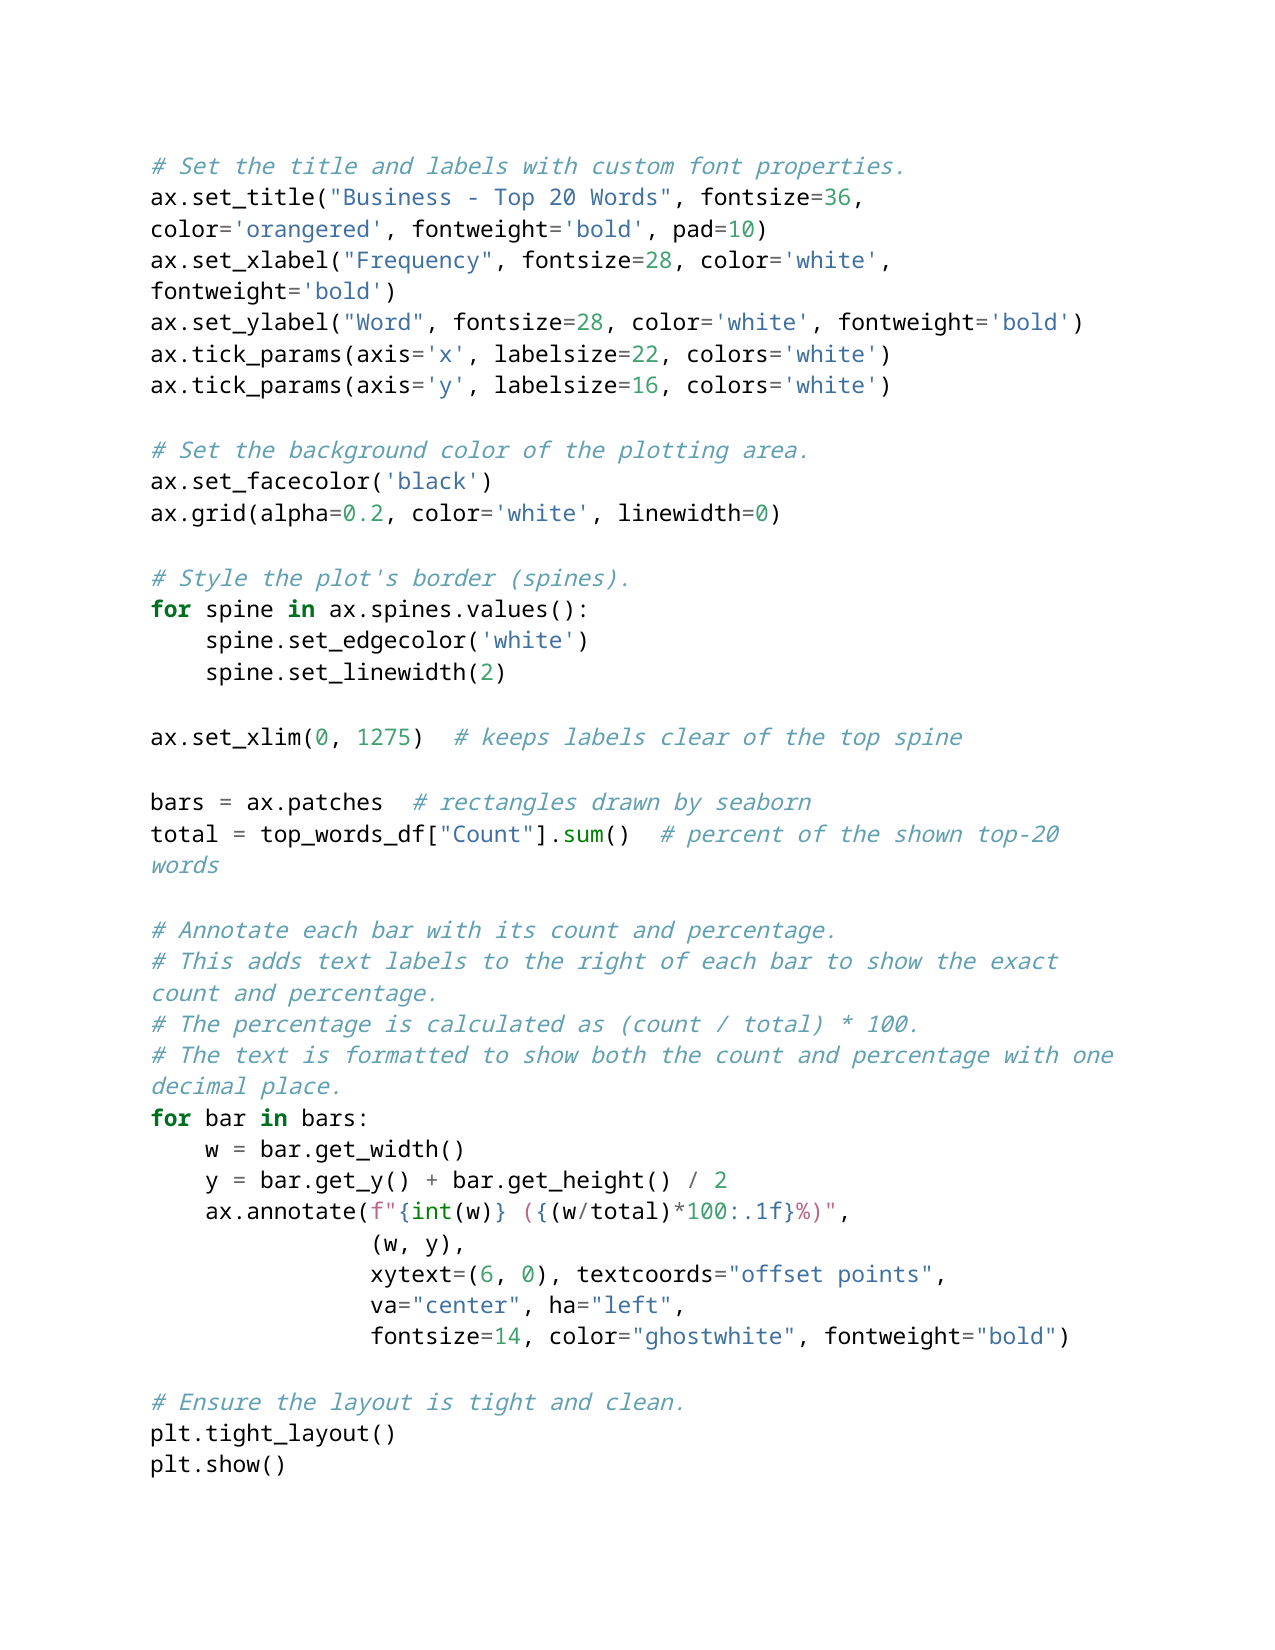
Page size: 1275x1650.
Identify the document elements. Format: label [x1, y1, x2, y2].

text [150, 150, 1125, 1479]
